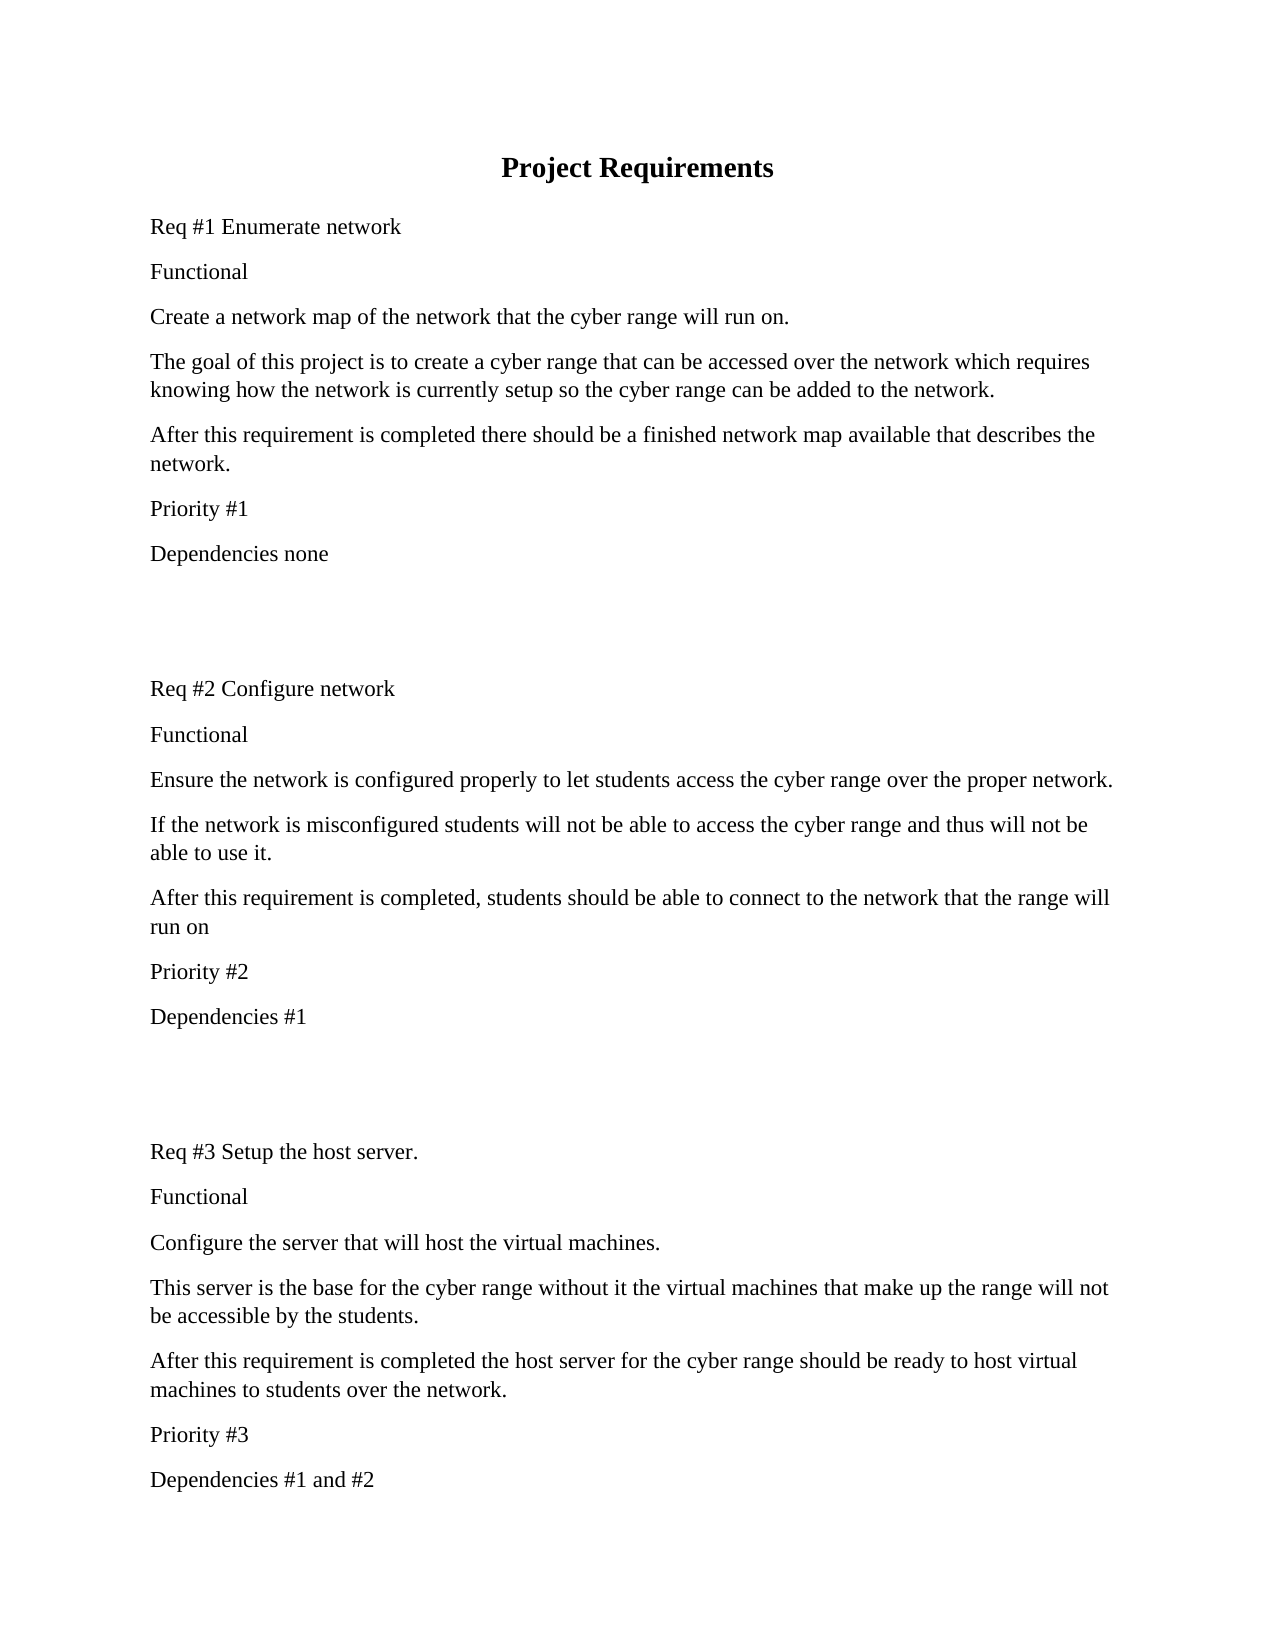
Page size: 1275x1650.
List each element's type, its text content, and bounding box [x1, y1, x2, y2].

text If the network is misconfigured students will not be able to access the cyber range and thus will not be able to use it. [150, 811, 1125, 866]
text Functional [150, 721, 1125, 747]
text After this requirement is completed, students should be able to connect to the network that the range will run on [150, 884, 1125, 939]
text Configure the server that will host the virtual machines. [150, 1228, 1125, 1255]
text Ensure the network is configured properly to let students access the cyber range over the proper network. [150, 766, 1125, 792]
text After this requirement is completed there should be a finished network map available that describes the network. [150, 422, 1125, 476]
text After this requirement is completed the host server for the cyber range should be ready to host virtual machines to students over the network. [150, 1347, 1125, 1402]
text Dependencies none [150, 540, 1125, 567]
text Req #1 Enumerate network [150, 213, 1125, 239]
text Dependencies #1 and #2 [150, 1466, 1125, 1492]
text Priority #3 [150, 1421, 1125, 1447]
text Create a network map of the network that the cyber range will run on. [150, 303, 1125, 329]
text Project Requirements [150, 150, 1125, 183]
text Dependencies #1 [150, 1003, 1125, 1029]
text Functional [150, 1183, 1125, 1210]
text Functional [150, 258, 1125, 284]
text Req #2 Configure network [150, 676, 1125, 702]
text This server is the base for the cyber range without it the virtual machines that make up the range will not be accessible by the students. [150, 1274, 1125, 1328]
text The goal of this project is to create a cyber range that can be accessed over the network which requires knowing how the network is currently setup so the cyber range can be added to the network. [150, 348, 1125, 403]
text Priority #2 [150, 958, 1125, 984]
text Priority #1 [150, 495, 1125, 521]
text Req #3 Setup the host server. [150, 1138, 1125, 1165]
